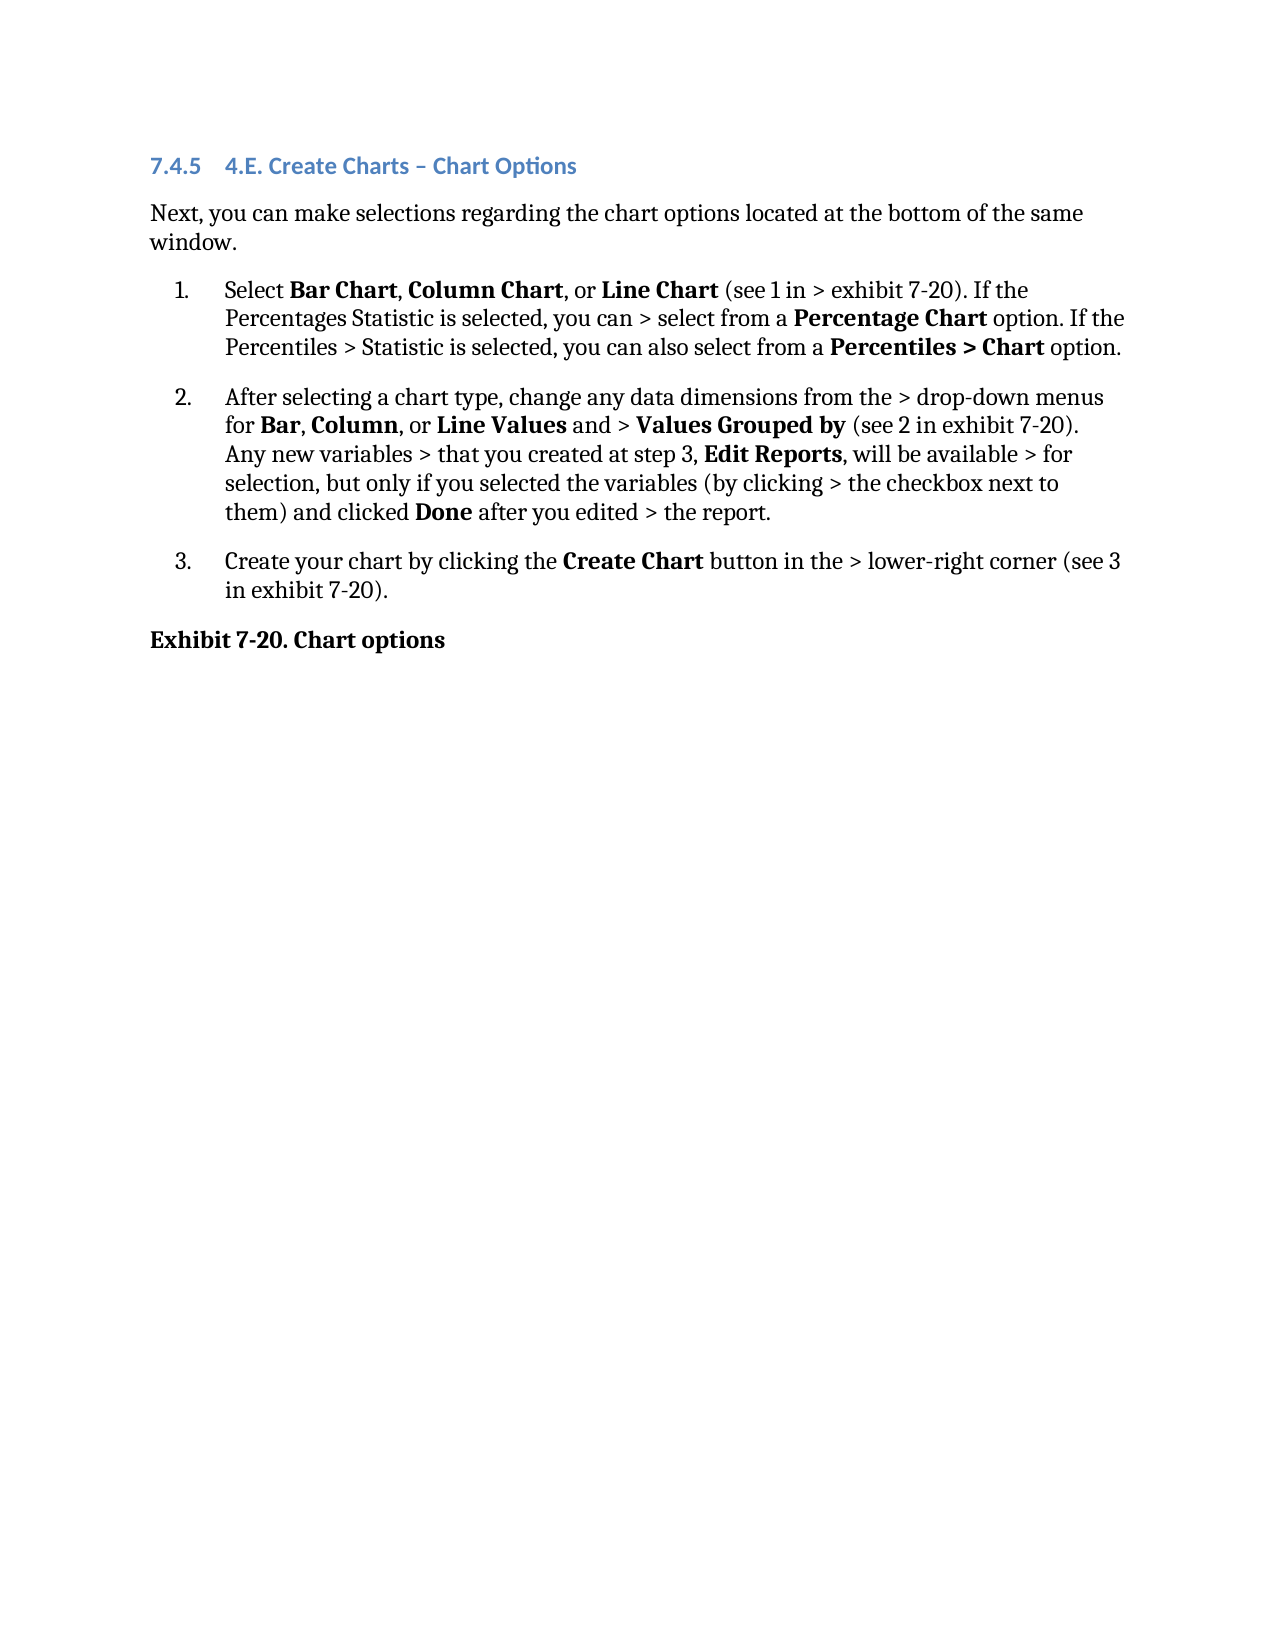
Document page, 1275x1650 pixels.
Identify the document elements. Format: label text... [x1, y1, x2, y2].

list After selecting a chart type, change any data dimensions from the > drop-down menus for Bar, Column, or Line Values and > Values Grouped by (see 2 in exhibit 7-20). Any new variables > that you created at step 3, Edit Reports, will be available > for selection, but only if you selected the variables (by clicking > the checkbox next to them) and clicked Done after you edited > the report. [175, 383, 1125, 526]
subtitle 7.4.5 4.E. Create Charts – Chart Options [150, 150, 1125, 181]
text Next, you can make selections regarding the chart options located at the bottom of the same window. [150, 199, 1125, 257]
text Exhibit 7-20. Chart options [150, 626, 1125, 654]
list Select Bar Chart, Column Chart, or Line Chart (see 1 in > exhibit 7-20). If the Percentages Statistic is selected, you can > select from a Percentage Chart option. If the Percentiles > Statistic is selected, you can also select from a Percentiles > Chart option. [175, 276, 1125, 362]
list Create your chart by clicking the Create Chart button in the > lower-right corner (see 3 in exhibit 7-20). [175, 547, 1125, 605]
